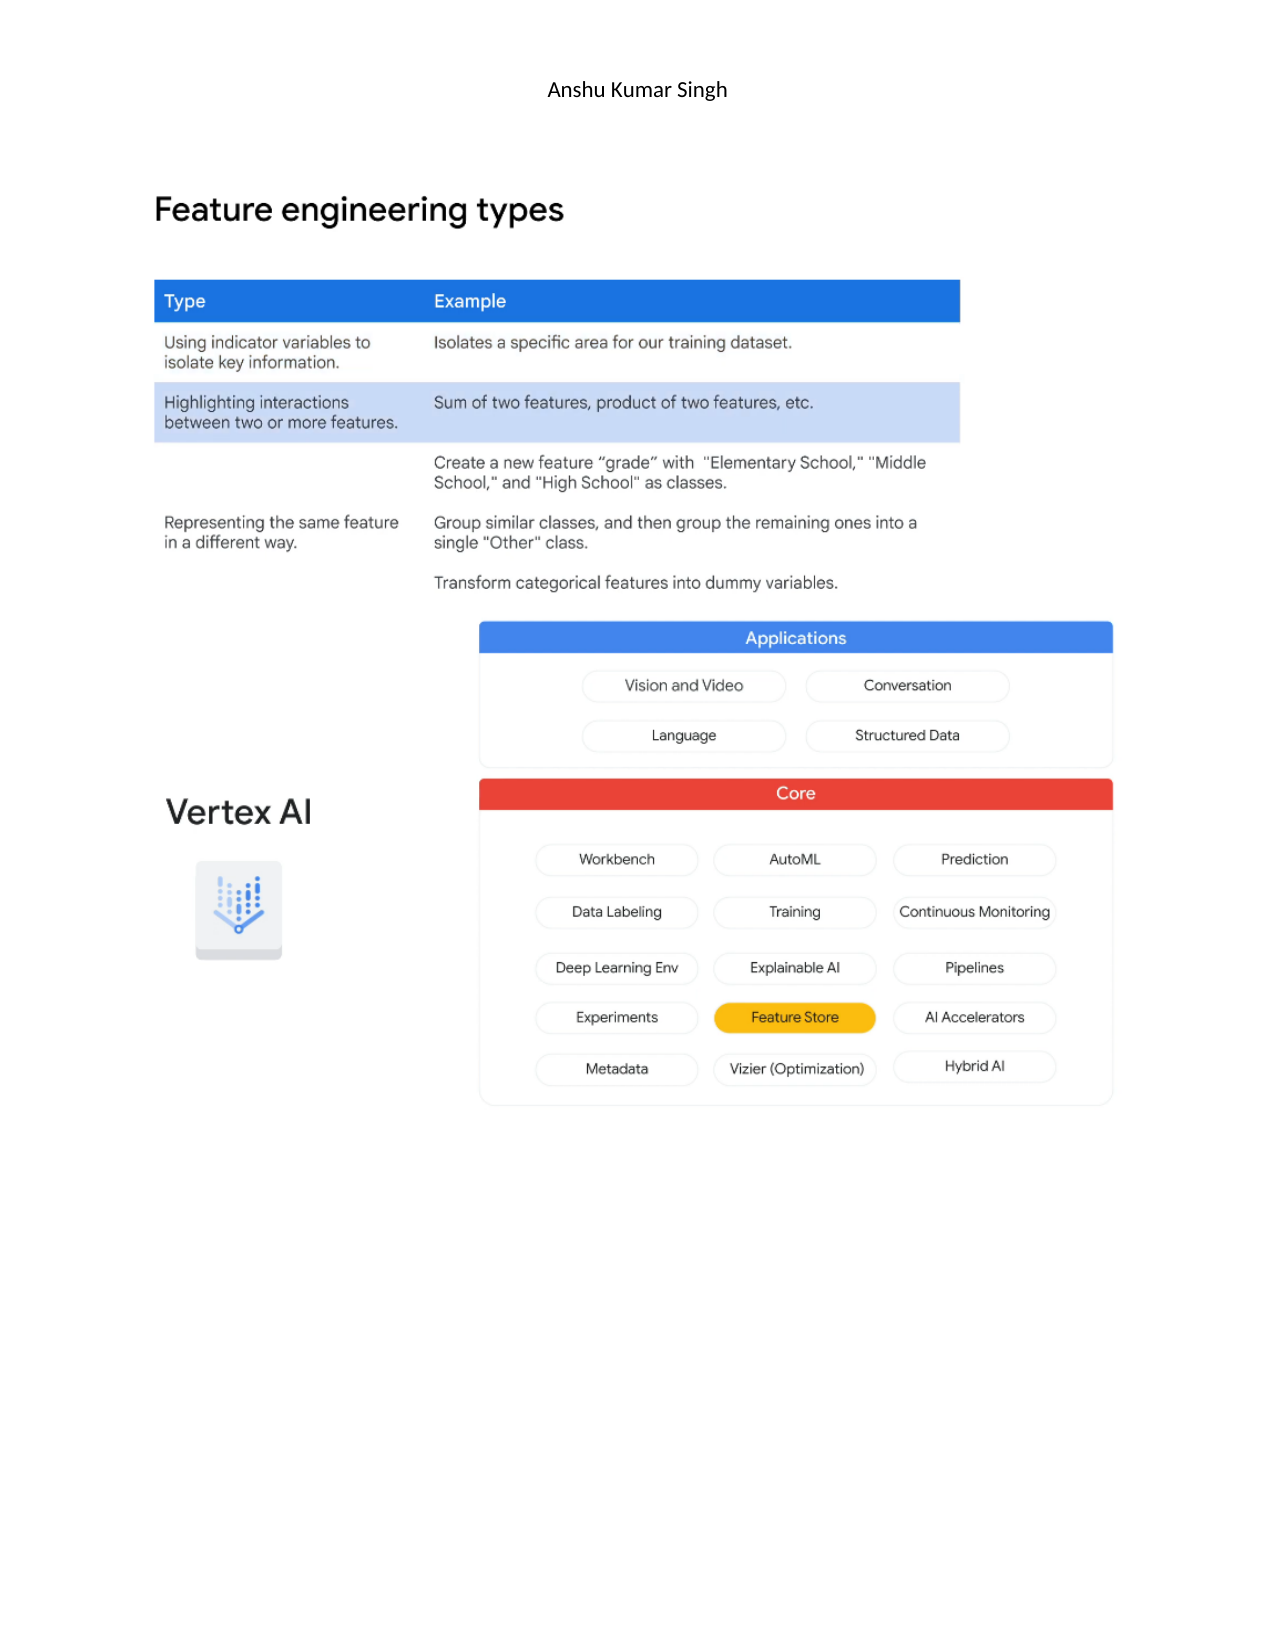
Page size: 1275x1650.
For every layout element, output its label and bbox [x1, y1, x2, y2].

picture [150, 184, 1125, 1113]
